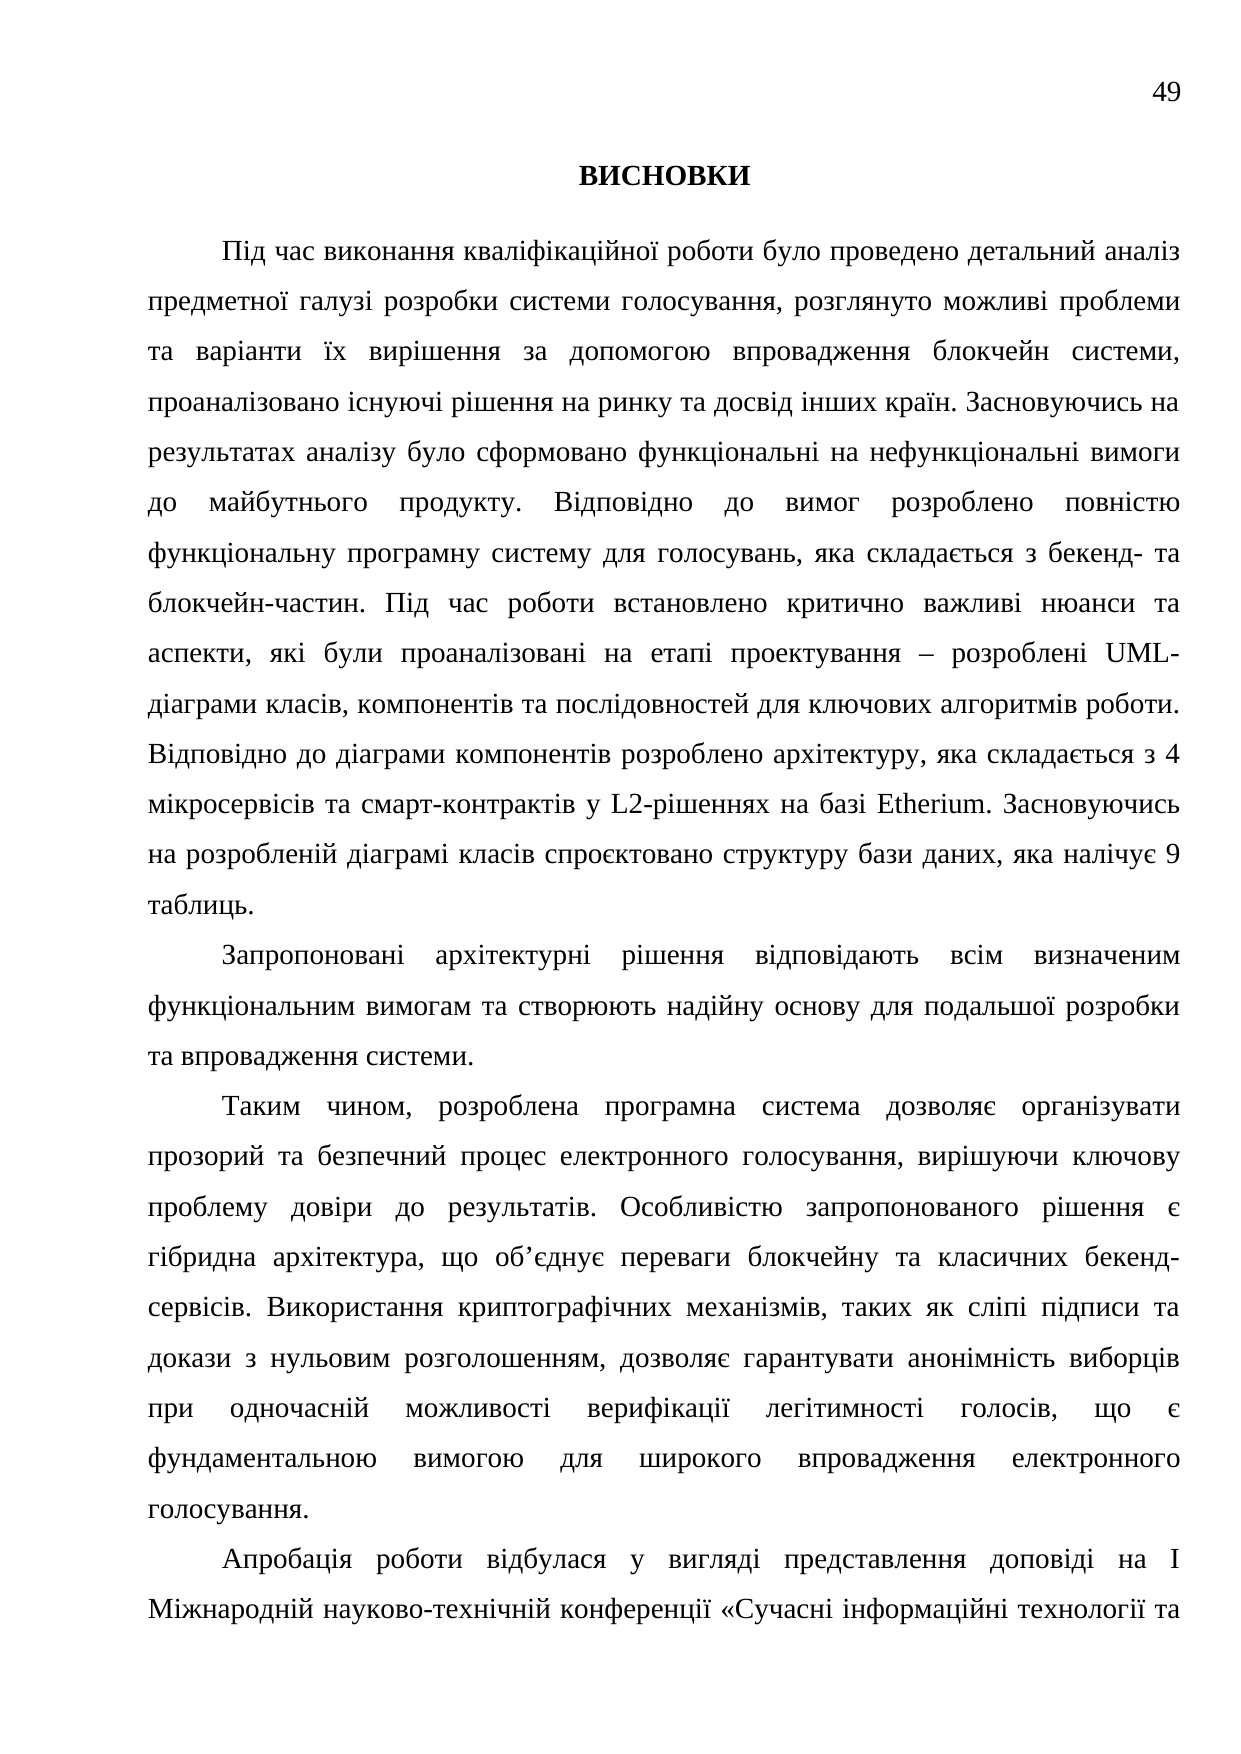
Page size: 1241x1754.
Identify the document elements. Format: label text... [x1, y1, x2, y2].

text Таким чином, розроблена програмна система дозволяє організувати прозорий та безпечний процес електронного голосування, вирішуючи ключову проблему довіри до результатів. Особливістю запропонованого рішення є гібридна архітектура, що об’єднує переваги блокчейну та класичних бекенд-сервісів. Використання криптографічних механізмів, таких як сліпі підписи та докази з нульовим розголошенням, дозволяє гарантувати анонімність виборців при одночасній можливості верифікації легітимності голосів, що є фундаментальною вимогою для широкого впровадження електронного голосування. [148, 1088, 1181, 1524]
subtitle ВИСНОВКИ [148, 158, 1181, 191]
text Запропоновані архітектурні рішення відповідають всім визначеним функціональним вимогам та створюють надійну основу для подальшої розробки та впровадження системи. [148, 937, 1181, 1071]
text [148, 1541, 1181, 1625]
text Під час виконання кваліфікаційної роботи було проведено детальний аналіз предметної галузі розробки системи голосування, розглянуто можливі проблеми та варіанти їх вирішення за допомогою впровадження блокчейн системи, проаналізовано існуючі рішення на ринку та досвід інших країн. Засновуючись на результатах аналізу було сформовано функціональні на нефункціональні вимоги до майбутнього продукту. Відповідно до вимог розроблено повністю функціональну програмну систему для голосувань, яка складається з бекенд- та блокчейн-частин. Під час роботи встановлено критично важливі нюанси та аспекти, які були проаналізовані на етапі проектування – розроблені UML-діаграми класів, компонентів та послідовностей для ключових алгоритмів роботи. Відповідно до діаграми компонентів розроблено архітектуру, яка складається з 4 мікросервісів та смарт-контрактів у L2-рішеннях на базі Etherium. Засновуючись на розробленій діаграмі класів спроєктовано структуру бази даних, яка налічує 9 таблиць. [148, 233, 1181, 921]
